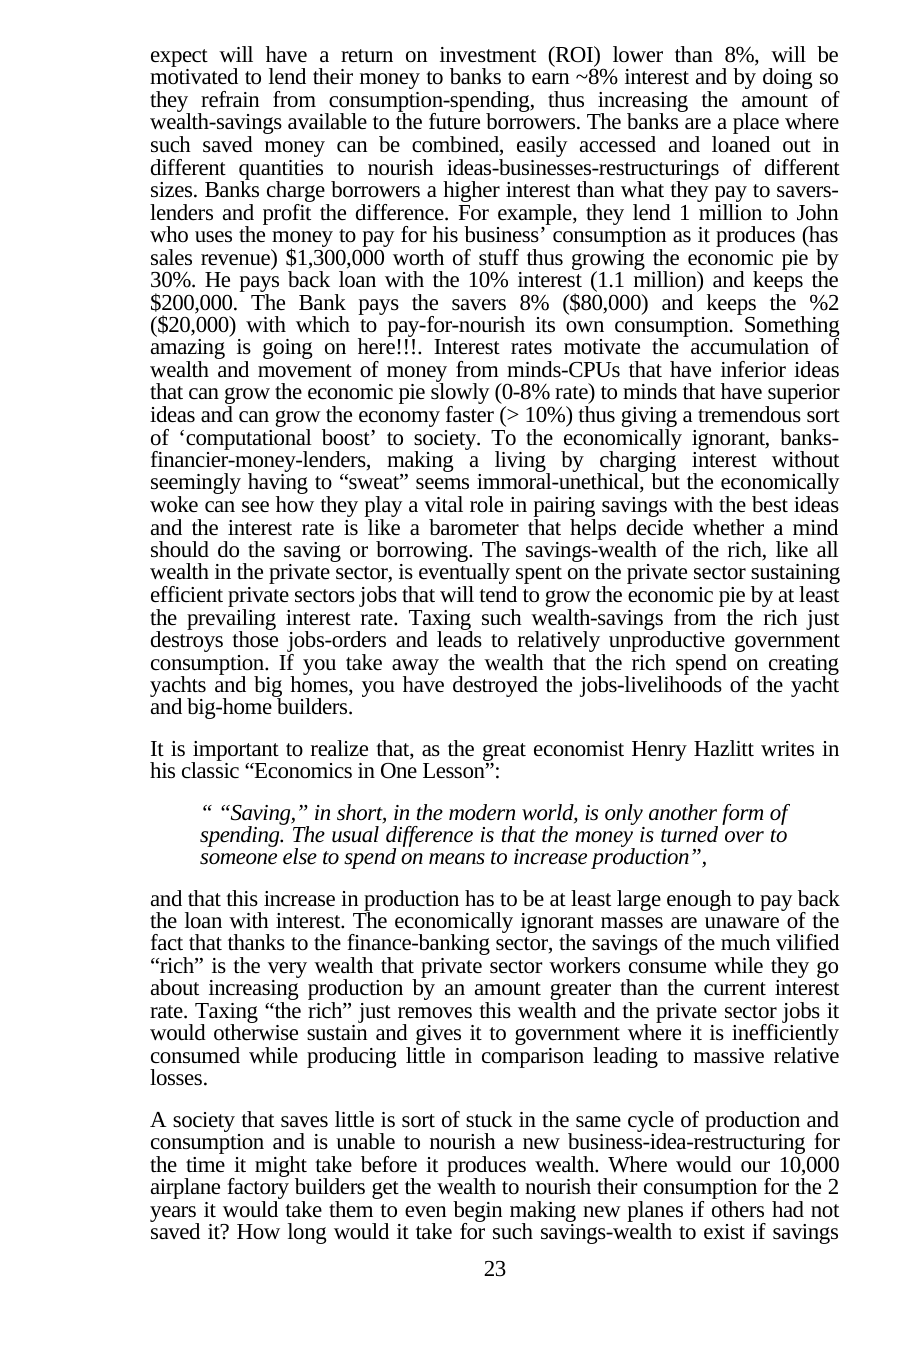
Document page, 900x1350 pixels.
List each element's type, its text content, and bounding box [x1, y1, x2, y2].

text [150, 1109, 840, 1244]
text and that this increase in production has to be at least large enough to pay back the loan with interest. The economically ignorant masses are unaware of the fact that thanks to the finance-banking sector, the savings of the much vilified “rich” is the very wealth that private sector workers consume while they go about increasing production by an amount greater than the current interest rate. Taxing “the rich” just removes this wealth and the private sector jobs it would otherwise sustain and gives it to government where it is inefficiently consumed while producing little in comparison leading to massive relative losses. [150, 888, 840, 1091]
text It is important to realize that, as the great economist Henry Hazlitt writes in his classic “Economics in One Lesson”: [150, 739, 840, 783]
text “ “Saving,” in short, in the modern world, is only another form of spending. The usual difference is that the money is turned over to someone else to spend on means to increase production”, [200, 802, 790, 870]
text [150, 45, 840, 720]
